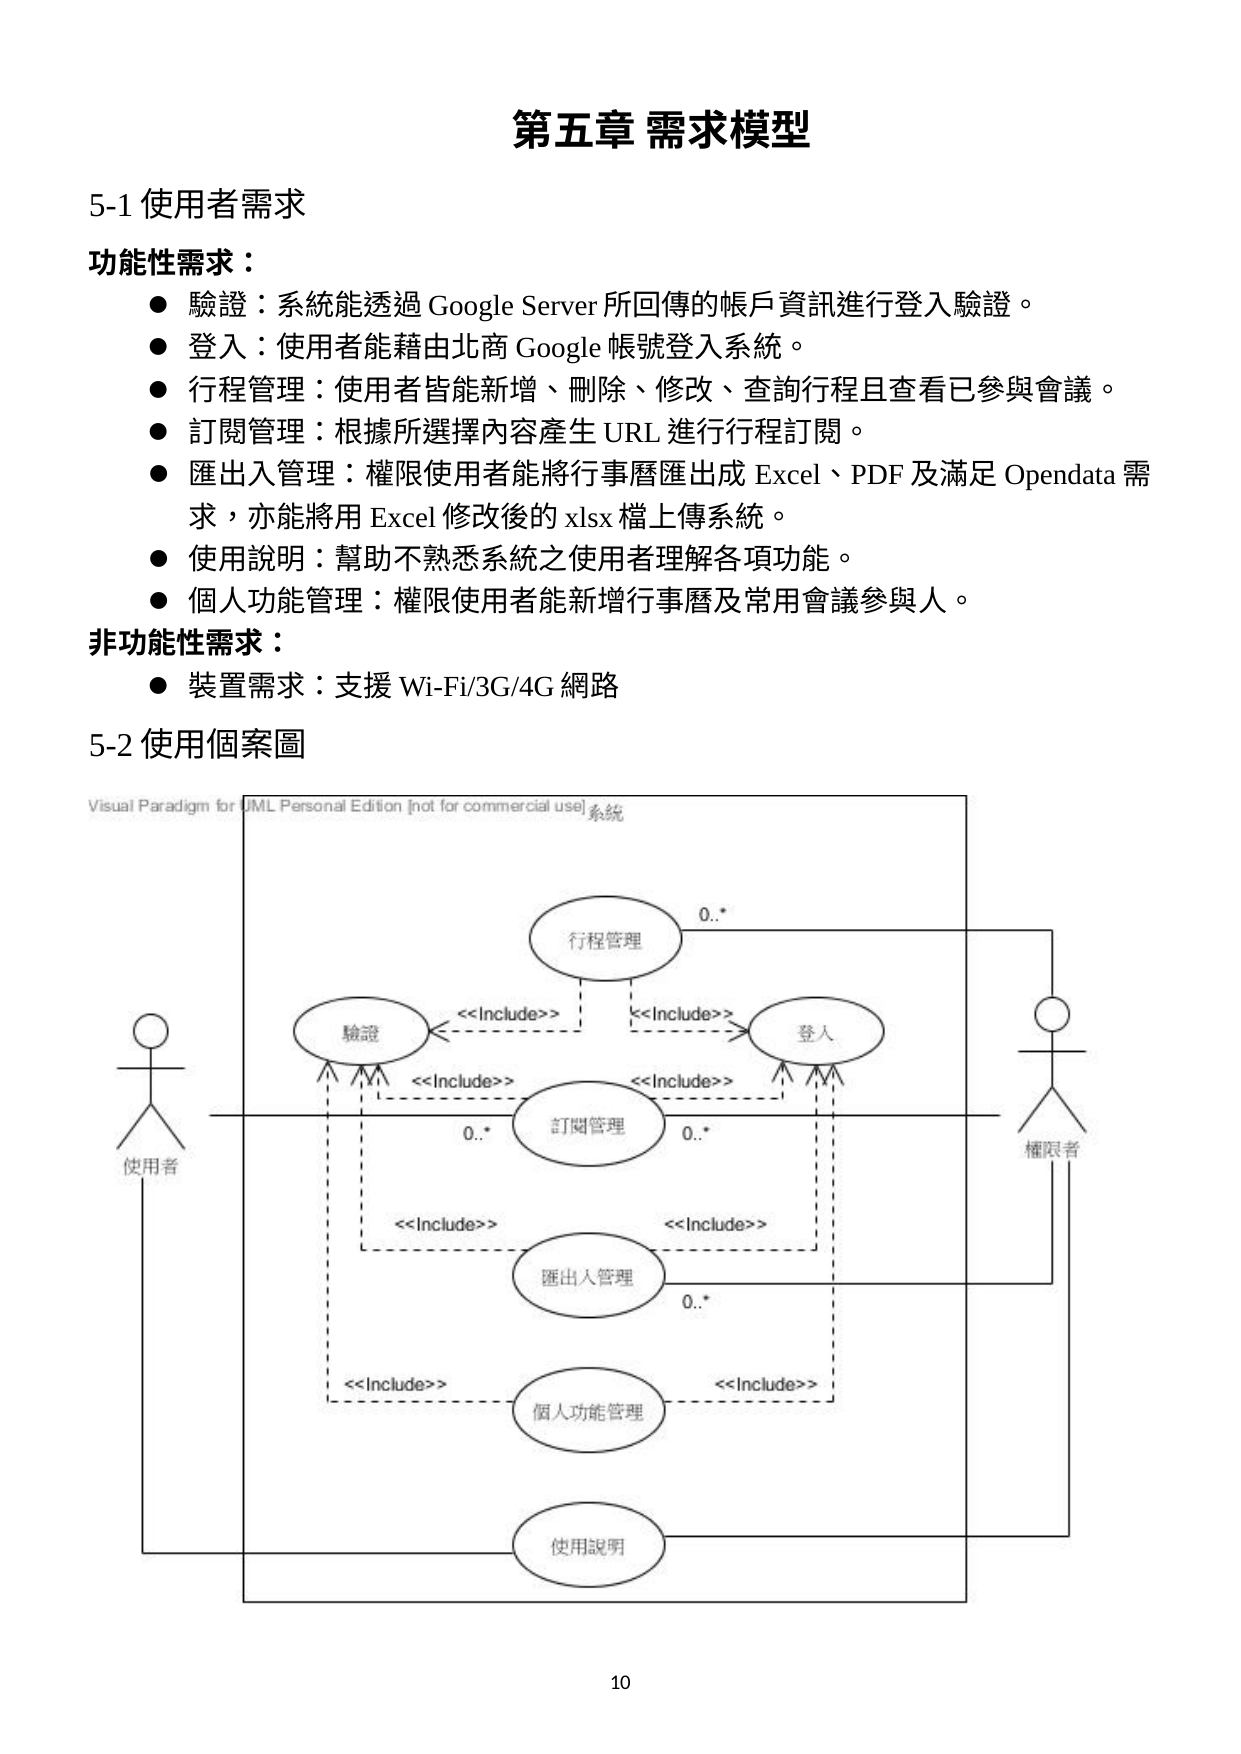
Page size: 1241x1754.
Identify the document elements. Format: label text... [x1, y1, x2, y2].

list 登入：使用者能藉由北商Google帳號登入系統。 [89, 324, 1152, 366]
list 個人功能管理：權限使用者能新增行事曆及常用會議參與人。 [148, 578, 1152, 620]
picture [88, 795, 1109, 1610]
text 功能性需求： [89, 239, 1152, 282]
text 5-1使用者需求 [89, 164, 1152, 239]
text 非功能性需求： [89, 620, 1152, 662]
text 5-2使用個案圖 [89, 705, 1152, 780]
list 訂閱管理：根據所選擇內容產生URL進行行程訂閱。 [89, 409, 1152, 451]
list 匯出入管理：權限使用者能將行事曆匯出成Excel、PDF及滿足Opendata需求，亦能將用Excel修改後的xlsx檔上傳系統。 [148, 451, 1152, 536]
list 裝置需求：支援Wi-Fi/3G/4G網路 [89, 662, 1152, 705]
list 驗證：系統能透過Google Server所回傳的帳戶資訊進行登入驗證。 [89, 282, 1152, 324]
list 使用說明：幫助不熟悉系統之使用者理解各項功能。 [148, 536, 1152, 578]
list 行程管理：使用者皆能新增、刪除、修改、查詢行程且查看已參與會議。 [89, 366, 1152, 409]
text 第五章 需求模型 [89, 89, 1152, 164]
